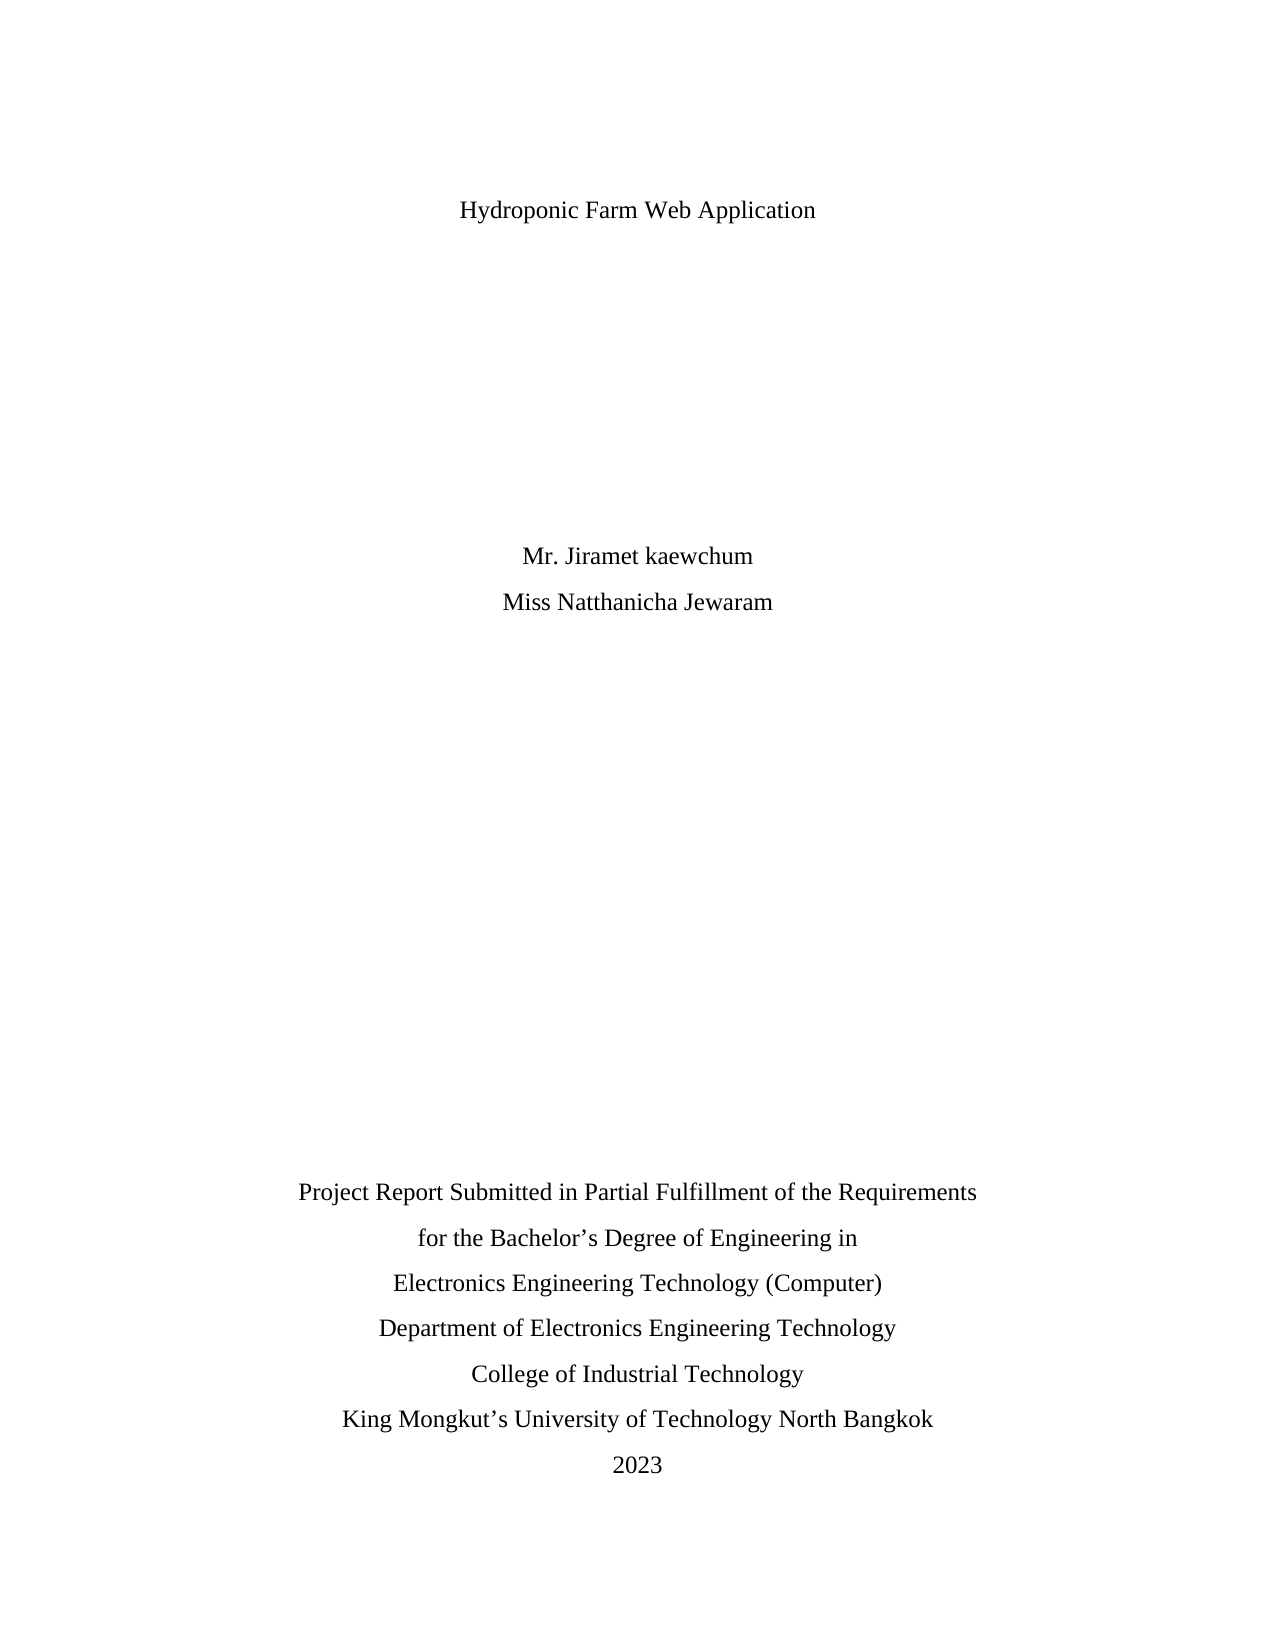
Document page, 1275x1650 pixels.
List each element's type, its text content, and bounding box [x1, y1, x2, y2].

text Hydroponic Farm Web Application [150, 195, 1125, 252]
text Electronics Engineering Technology (Computer) [150, 1268, 1125, 1297]
text Project Report Submitted in Partial Fulfillment of the Requirements [150, 1177, 1125, 1206]
text College of Industrial Technology [150, 1359, 1125, 1388]
text for the Bachelor’s Degree of Engineering in [150, 1223, 1125, 1251]
text Mr. Jiramet kaewchum [150, 541, 1125, 570]
text 2023 [150, 1450, 1125, 1478]
text King Mongkut’s University of Technology North Bangkok [150, 1404, 1125, 1433]
text Department of Electronics Engineering Technology [150, 1313, 1125, 1342]
text Miss Natthanicha Jewaram [150, 587, 1125, 616]
